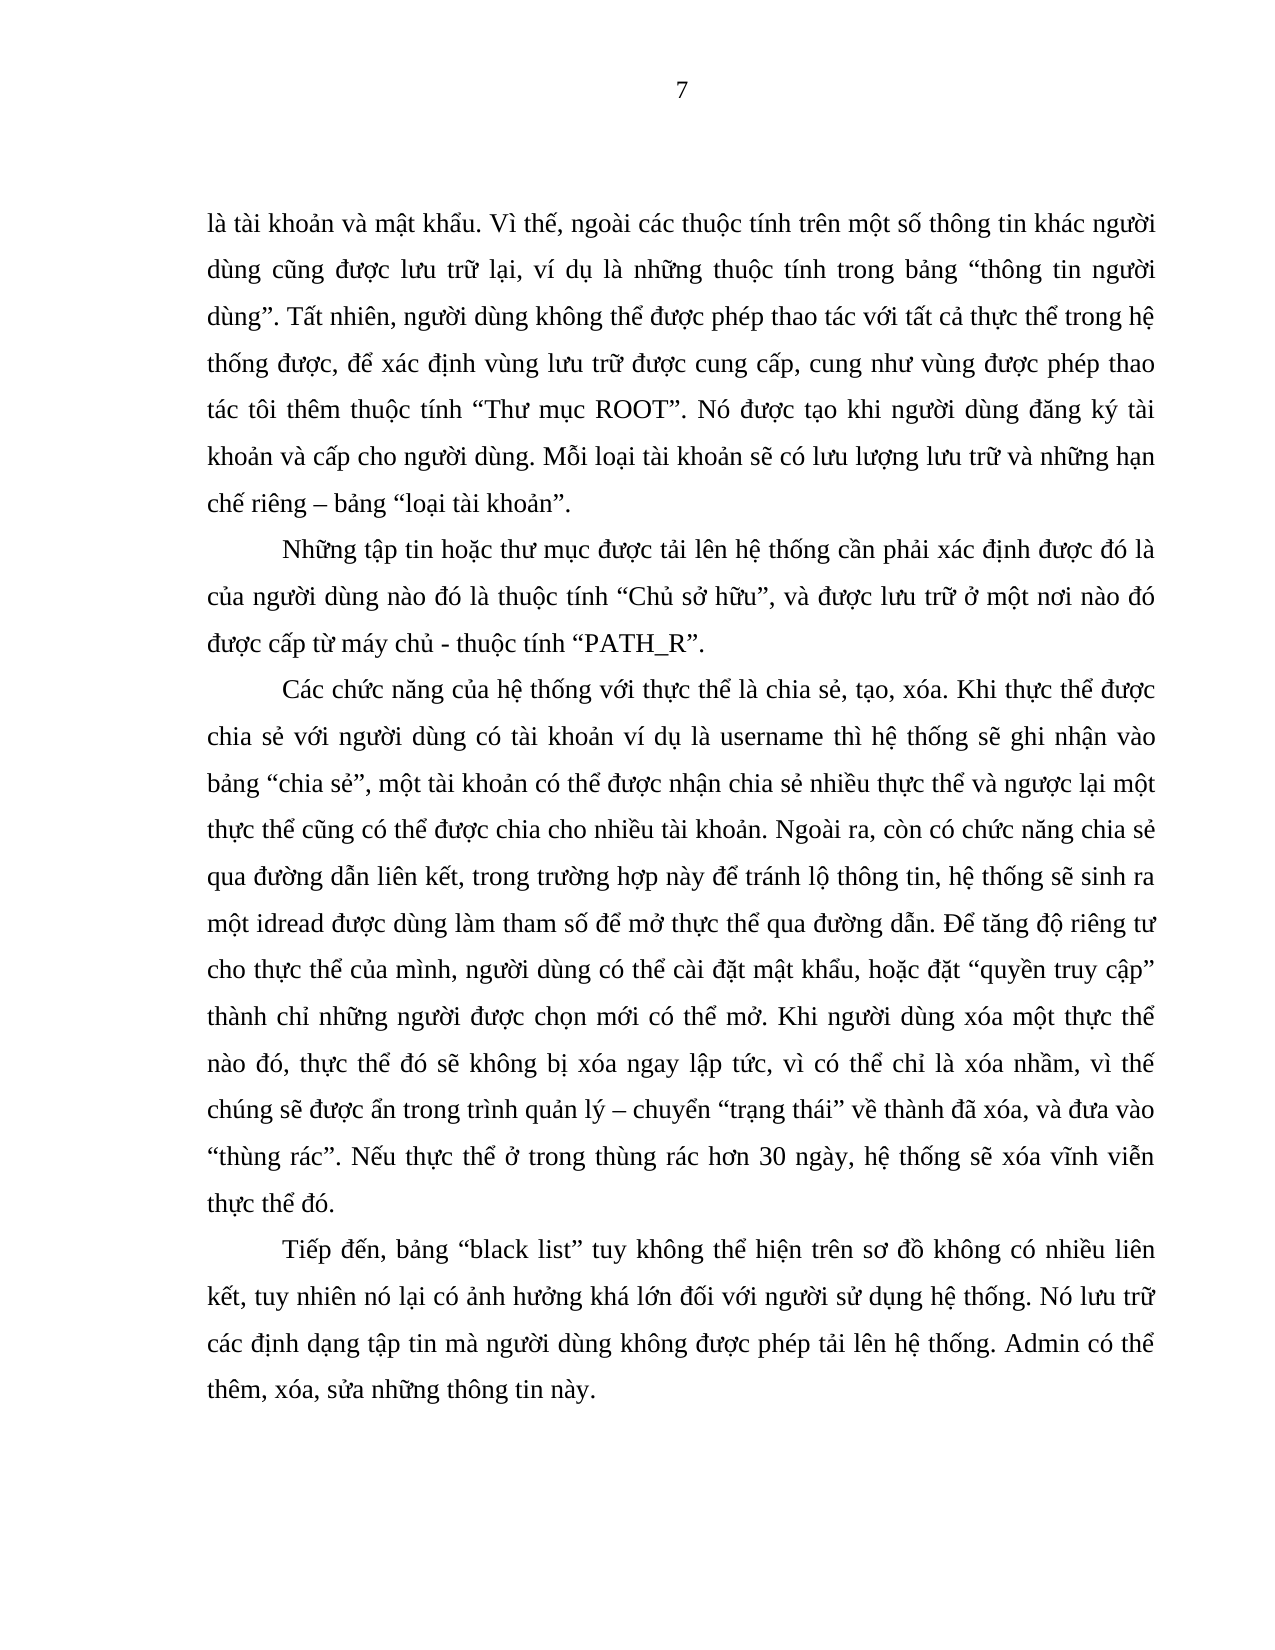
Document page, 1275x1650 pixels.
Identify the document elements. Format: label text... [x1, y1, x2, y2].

text Tiếp đến, bảng “black list” tuy không thể hiện trên sơ đồ không có nhiều liên kết, tuy nhiên nó lại có ảnh hưởng khá lớn đối với người sử dụng hệ thống. Nó lưu trữ các định dạng tập tin mà người dùng không được phép tải lên hệ thống. Admin có thể thêm, xóa, sửa những thông tin này. [207, 1233, 1157, 1404]
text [207, 207, 1157, 518]
text Những tập tin hoặc thư mục được tải lên hệ thống cần phải xác định được đó là của người dùng nào đó là thuộc tính “Chủ sở hữu”, và được lưu trữ ở một nơi nào đó được cấp từ máy chủ - thuộc tính “PATH_R”. [207, 533, 1157, 658]
text Các chức năng của hệ thống với thực thể là chia sẻ, tạo, xóa. Khi thực thể được chia sẻ với người dùng có tài khoản ví dụ là username thì hệ thống sẽ ghi nhận vào bảng “chia sẻ”, một tài khoản có thể được nhận chia sẻ nhiều thực thể và ngược lại một thực thể cũng có thể được chia cho nhiều tài khoản. Ngoài ra, còn có chức năng chia sẻ qua đường dẫn liên kết, trong trường hợp này để tránh lộ thông tin, hệ thống sẽ sinh ra một idread được dùng làm tham số để mở thực thể qua đường dẫn. Để tăng độ riêng tư cho thực thể của mình, người dùng có thể cài đặt mật khẩu, hoặc đặt “quyền truy cập” thành chỉ những người được chọn mới có thể mở. Khi người dùng xóa một thực thể nào đó, thực thể đó sẽ không bị xóa ngay lập tức, vì có thể chỉ là xóa nhầm, vì thế chúng sẽ được ẩn trong trình quản lý – chuyển “trạng thái” về thành đã xóa, và đưa vào “thùng rác”. Nếu thực thể ở trong thùng rác hơn 30 ngày, hệ thống sẽ xóa vĩnh viễn thực thể đó. [207, 673, 1157, 1218]
